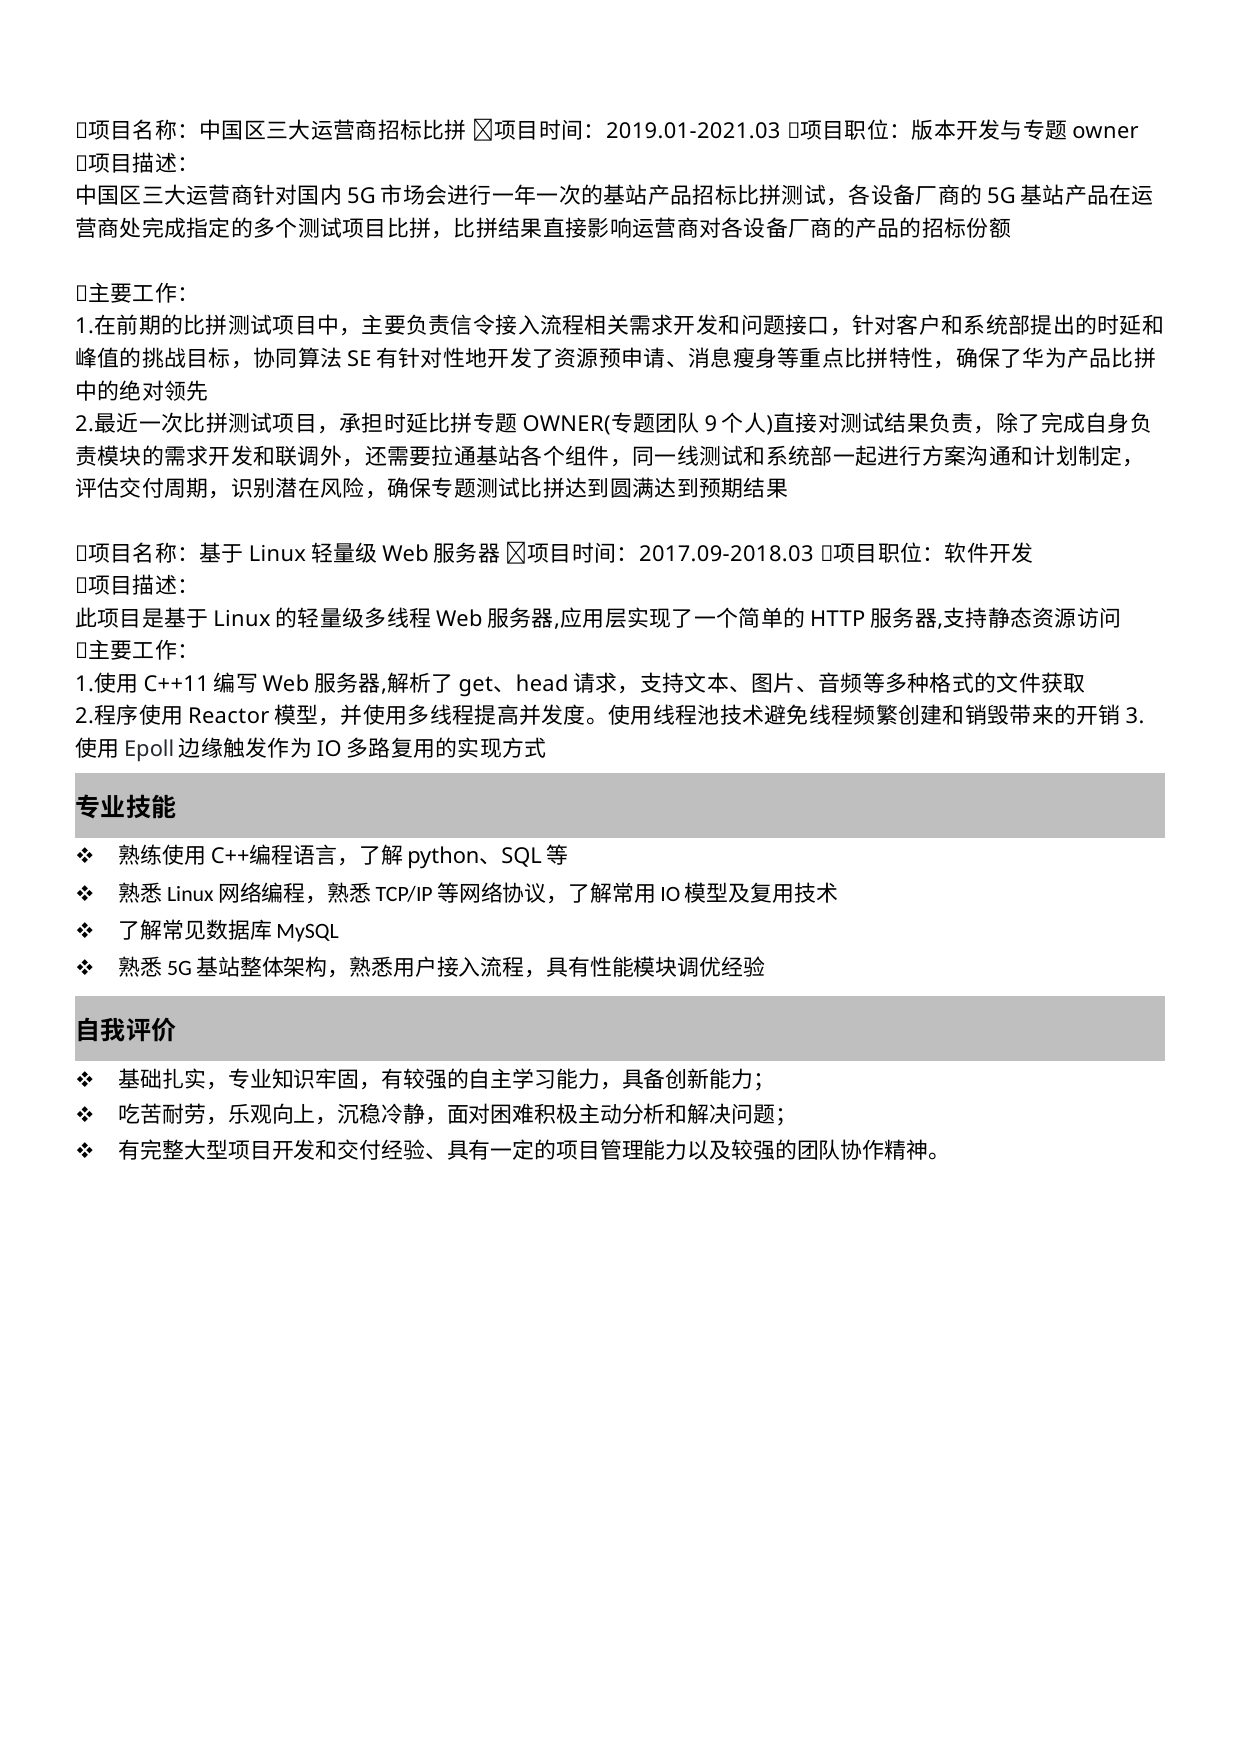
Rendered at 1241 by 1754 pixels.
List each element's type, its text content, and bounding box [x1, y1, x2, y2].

list 熟悉Linux网络编程，熟悉TCP/IP等网络协议，了解常用IO模型及复用技术 [75, 875, 1165, 908]
text 2.最近一次比拼测试项目，承担时延比拼专题OWNER(专题团队9个人)直接对测试结果负责，除了完成自身负责模块的需求开发和联调外，还需要拉通基站各个组件，同一线测试和系统部一起进行方案沟通和计划制定，评估交付周期，识别潜在风险，确保专题测试比拼达到圆满达到预期结果 [75, 406, 1165, 503]
text 项目描述： [75, 146, 1165, 178]
text 项目名称：基于Linux轻量级Web服务器 项目时间：2017.09-2018.03 项目职位：软件开发 [75, 536, 1165, 568]
text 专业技能 [75, 773, 1165, 838]
text 项目描述： [75, 568, 1165, 601]
text 1.在前期的比拼测试项目中，主要负责信令接入流程相关需求开发和问题接口，针对客户和系统部提出的时延和峰值的挑战目标，协同算法SE有针对性地开发了资源预申请、消息瘦身等重点比拼特性，确保了华为产品比拼中的绝对领先 [75, 308, 1165, 406]
text 主要工作： [75, 276, 1165, 308]
text 自我评价 [75, 996, 1165, 1061]
text 2.程序使用Reactor模型，并使用多线程提高并发度。使用线程池技术避免线程频繁创建和销毁带来的开销3.使用Epoll边缘触发作为IO多路复用的实现方式 [75, 698, 1165, 763]
list 熟悉5G基站整体架构，熟悉用户接入流程，具有性能模块调优经验 [75, 949, 1165, 982]
text 1.使用C++11编写Web服务器,解析了get、head请求，支持文本、图片、音频等多种格式的文件获取 [75, 666, 1165, 698]
text 中国区三大运营商针对国内5G市场会进行一年一次的基站产品招标比拼测试，各设备厂商的5G基站产品在运营商处完成指定的多个测试项目比拼，比拼结果直接影响运营商对各设备厂商的产品的招标份额 [75, 178, 1165, 243]
list 了解常见数据库MySQL [75, 912, 1165, 945]
list 有完整大型项目开发和交付经验、具有一定的项目管理能力以及较强的团队协作精神。 [75, 1133, 1165, 1165]
text 此项目是基于Linux的轻量级多线程Web服务器,应用层实现了一个简单的HTTP服务器,支持静态资源访问 [75, 601, 1165, 633]
text 主要工作： [75, 633, 1165, 666]
text 项目名称：中国区三大运营商招标比拼 项目时间：2019.01-2021.03 项目职位：版本开发与专题owner [75, 113, 1165, 146]
list 吃苦耐劳，乐观向上，沉稳冷静，面对困难积极主动分析和解决问题； [75, 1097, 1165, 1129]
list 基础扎实，专业知识牢固，有较强的自主学习能力，具备创新能力； [75, 1061, 1165, 1094]
list 熟练使用C++编程语言，了解python、SQL等 [75, 838, 1165, 870]
